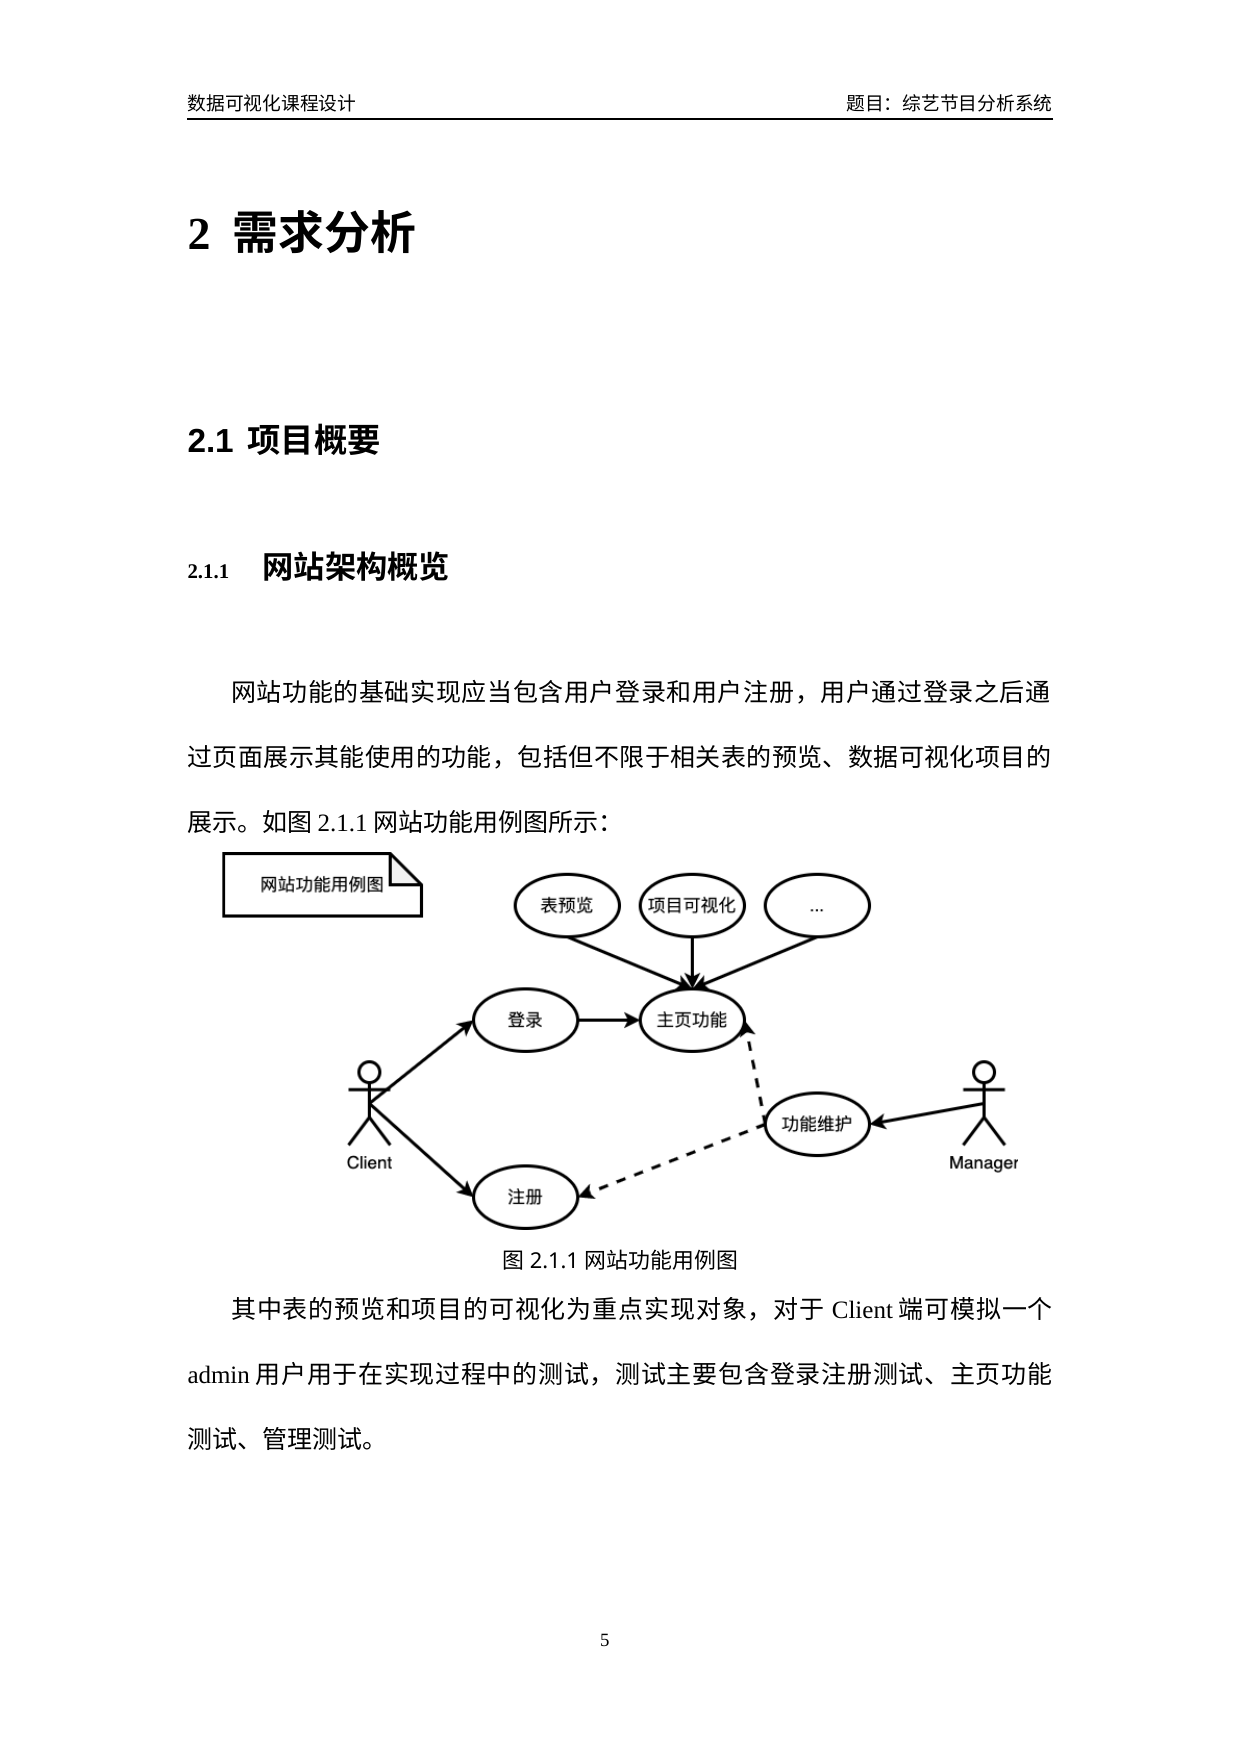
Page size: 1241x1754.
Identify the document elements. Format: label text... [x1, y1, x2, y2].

subtitle 网站架构概览 [187, 533, 1053, 598]
subtitle 项目概要 [187, 406, 1053, 471]
text 图 2.1.1 网站功能用例图 [187, 1243, 1053, 1275]
subtitle 需求分析 [187, 181, 1053, 279]
text 其中表的预览和项目的可视化为重点实现对象，对于Client端可模拟一个admin用户用于在实现过程中的测试，测试主要包含登录注册测试、主页功能测试、管理测试。 [187, 1275, 1053, 1470]
text 网站功能的基础实现应当包含用户登录和用户注册，用户通过登录之后通过页面展示其能使用的功能，包括但不限于相关表的预览、数据可视化项目的展示。如图2.1.1 网站功能用例图所示： [187, 658, 1053, 853]
picture [222, 852, 1018, 1230]
